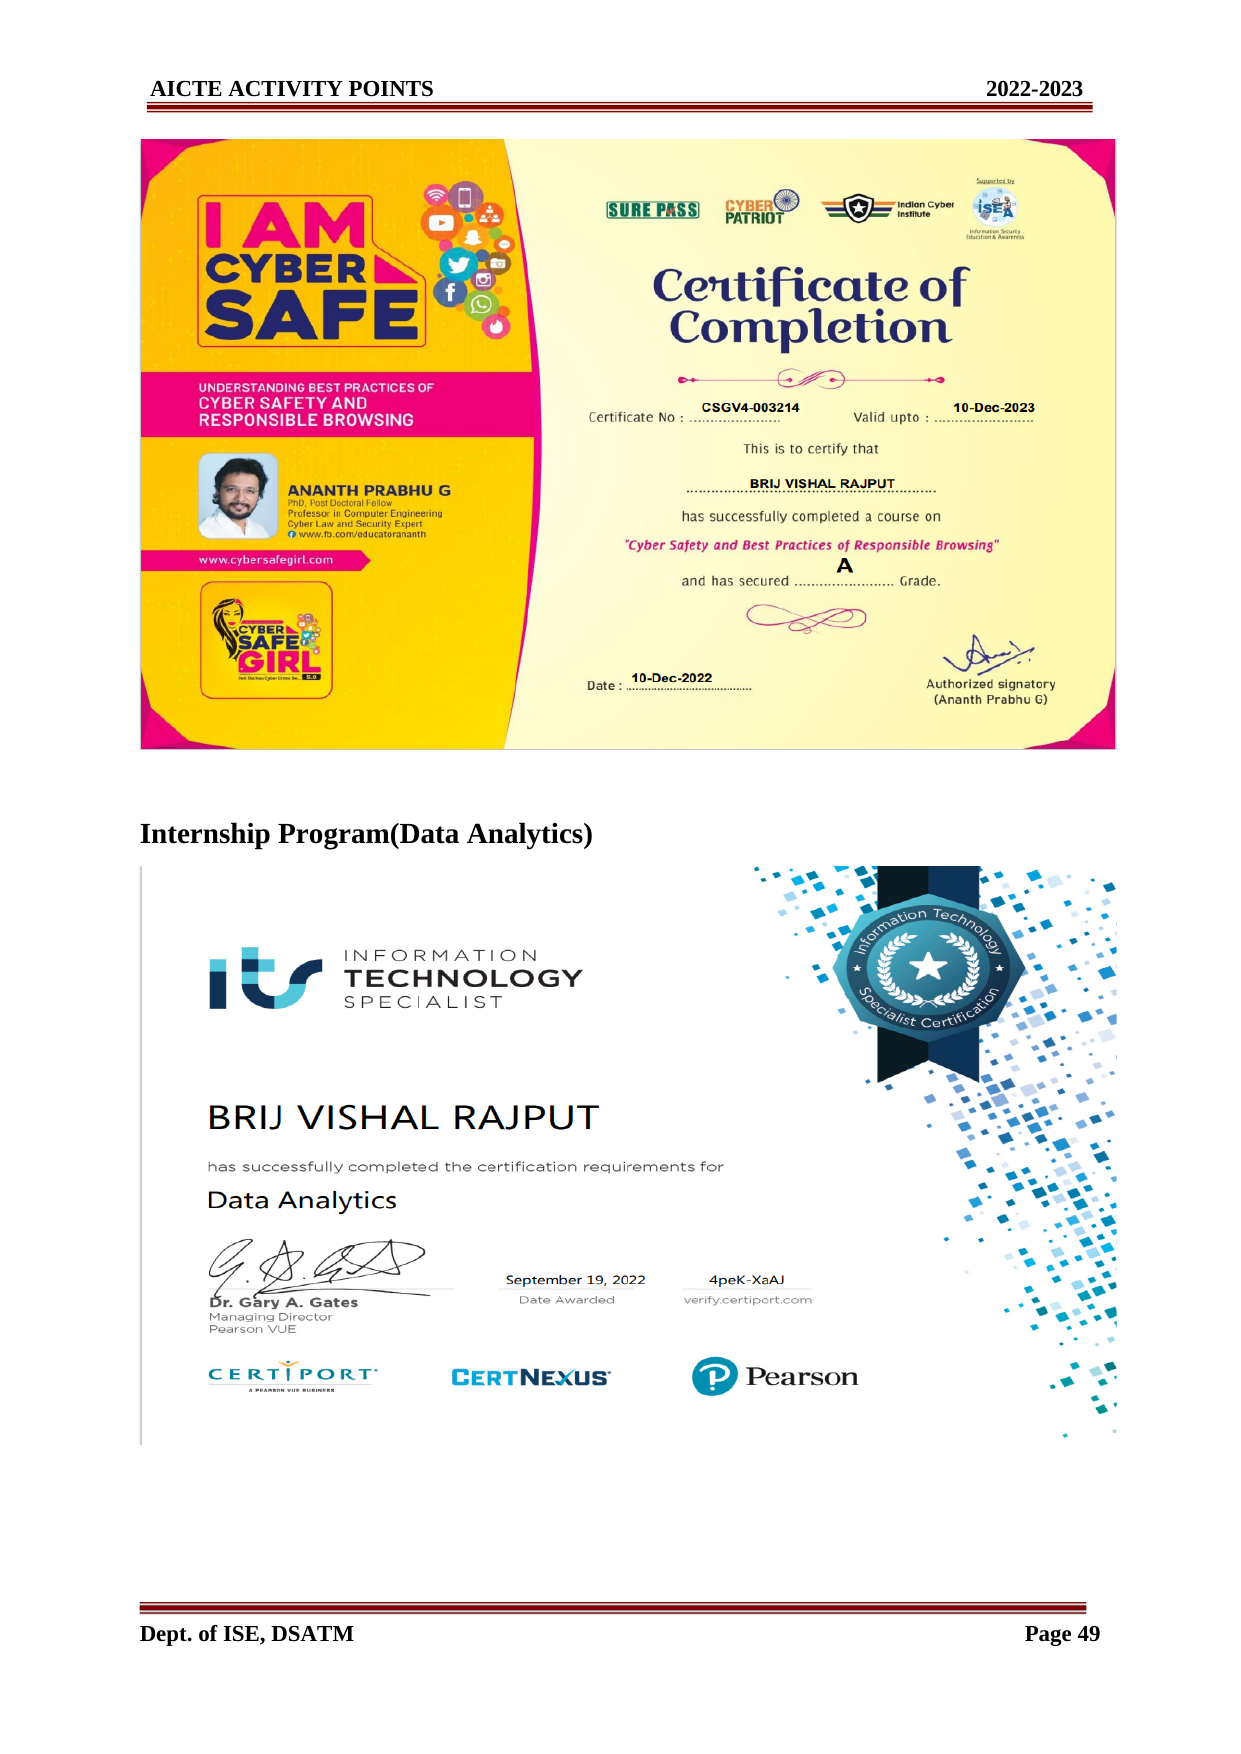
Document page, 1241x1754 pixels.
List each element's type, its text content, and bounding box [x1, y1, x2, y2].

picture [139, 866, 1117, 1445]
text Internship Program(Data Analytics) [139, 817, 1117, 850]
picture [139, 1602, 1087, 1616]
picture [139, 139, 1117, 750]
